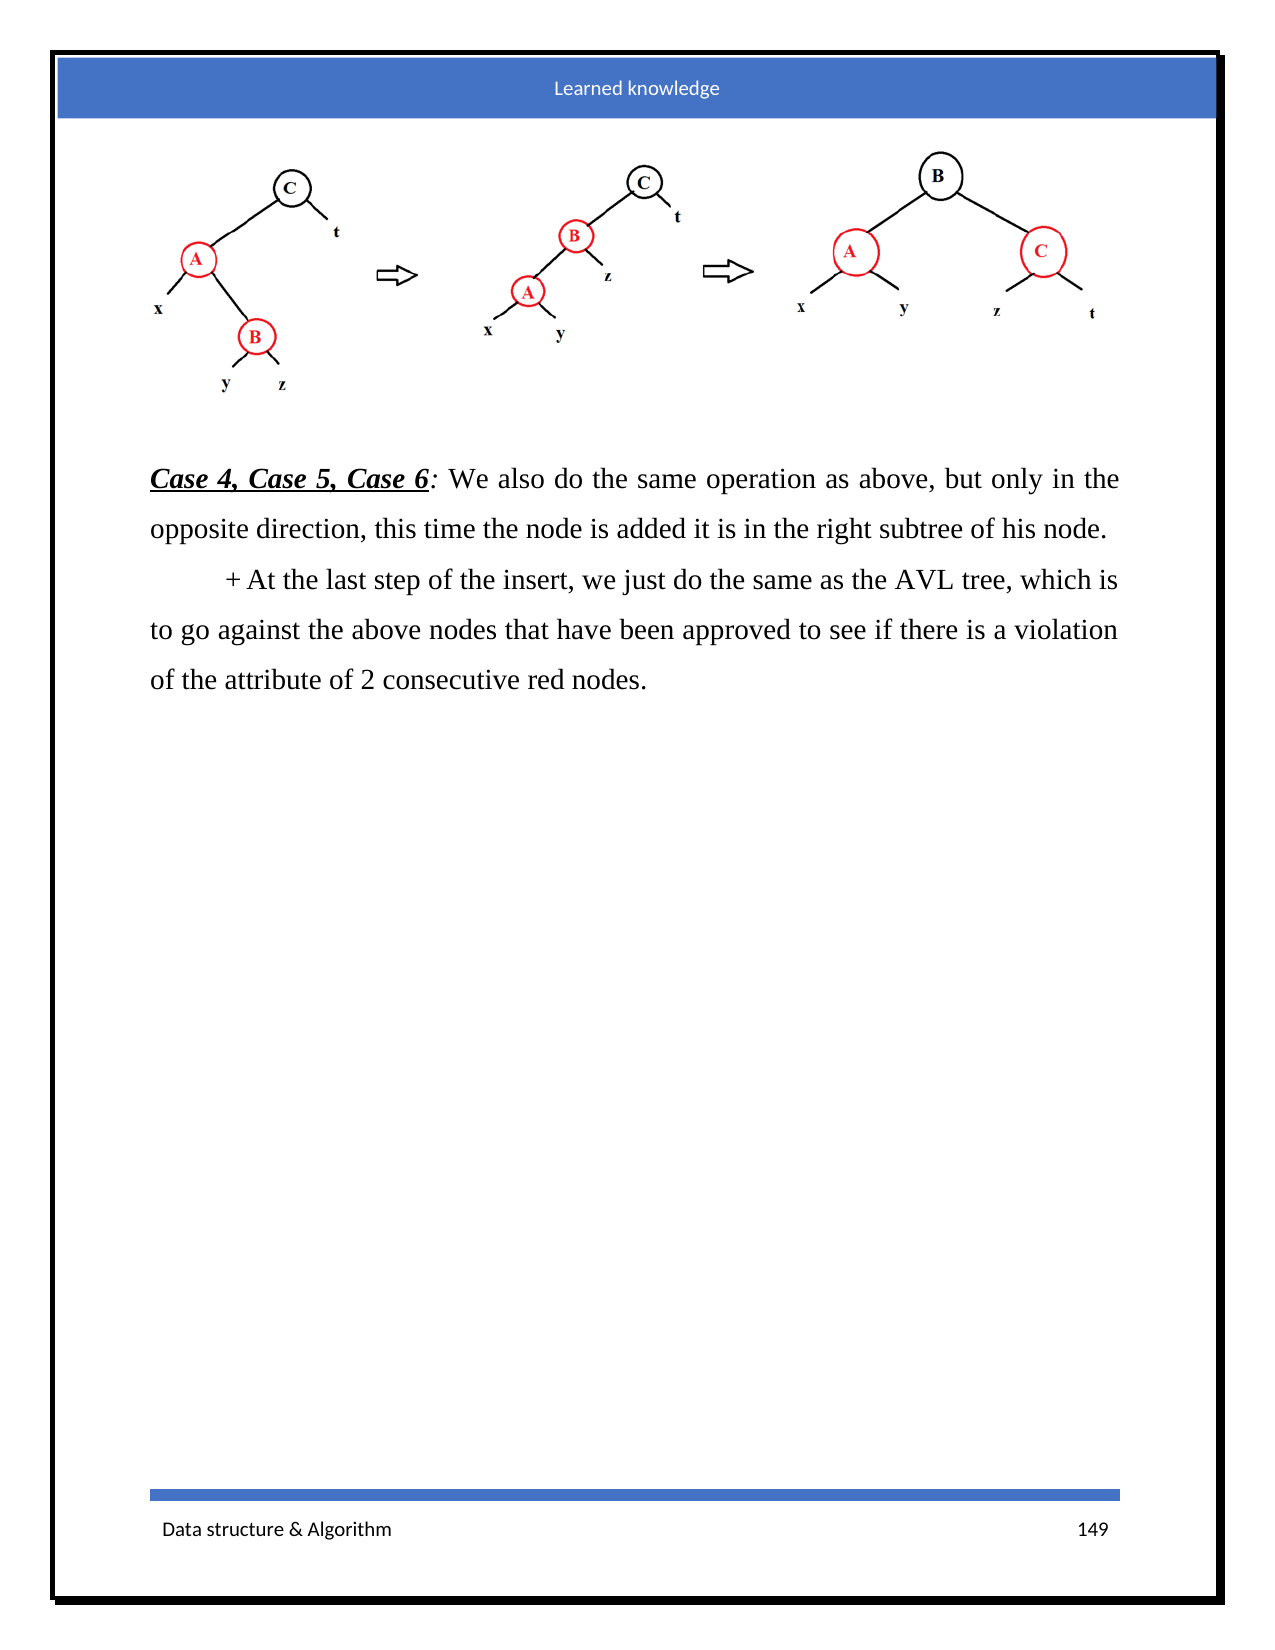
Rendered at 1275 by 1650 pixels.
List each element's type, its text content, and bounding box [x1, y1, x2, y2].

text + At the last step of the insert, we just do the same as the AVL tree, which is to go against the above nodes that have been approved to see if there is a violation of the attribute of 2 consecutive red nodes. [150, 562, 1120, 696]
text Case 4, Case 5, Case 6: We also do the same operation as above, but only in the opposite direction, this time the node is added it is in the right subtree of his node. [150, 461, 1120, 545]
picture [150, 150, 1125, 399]
